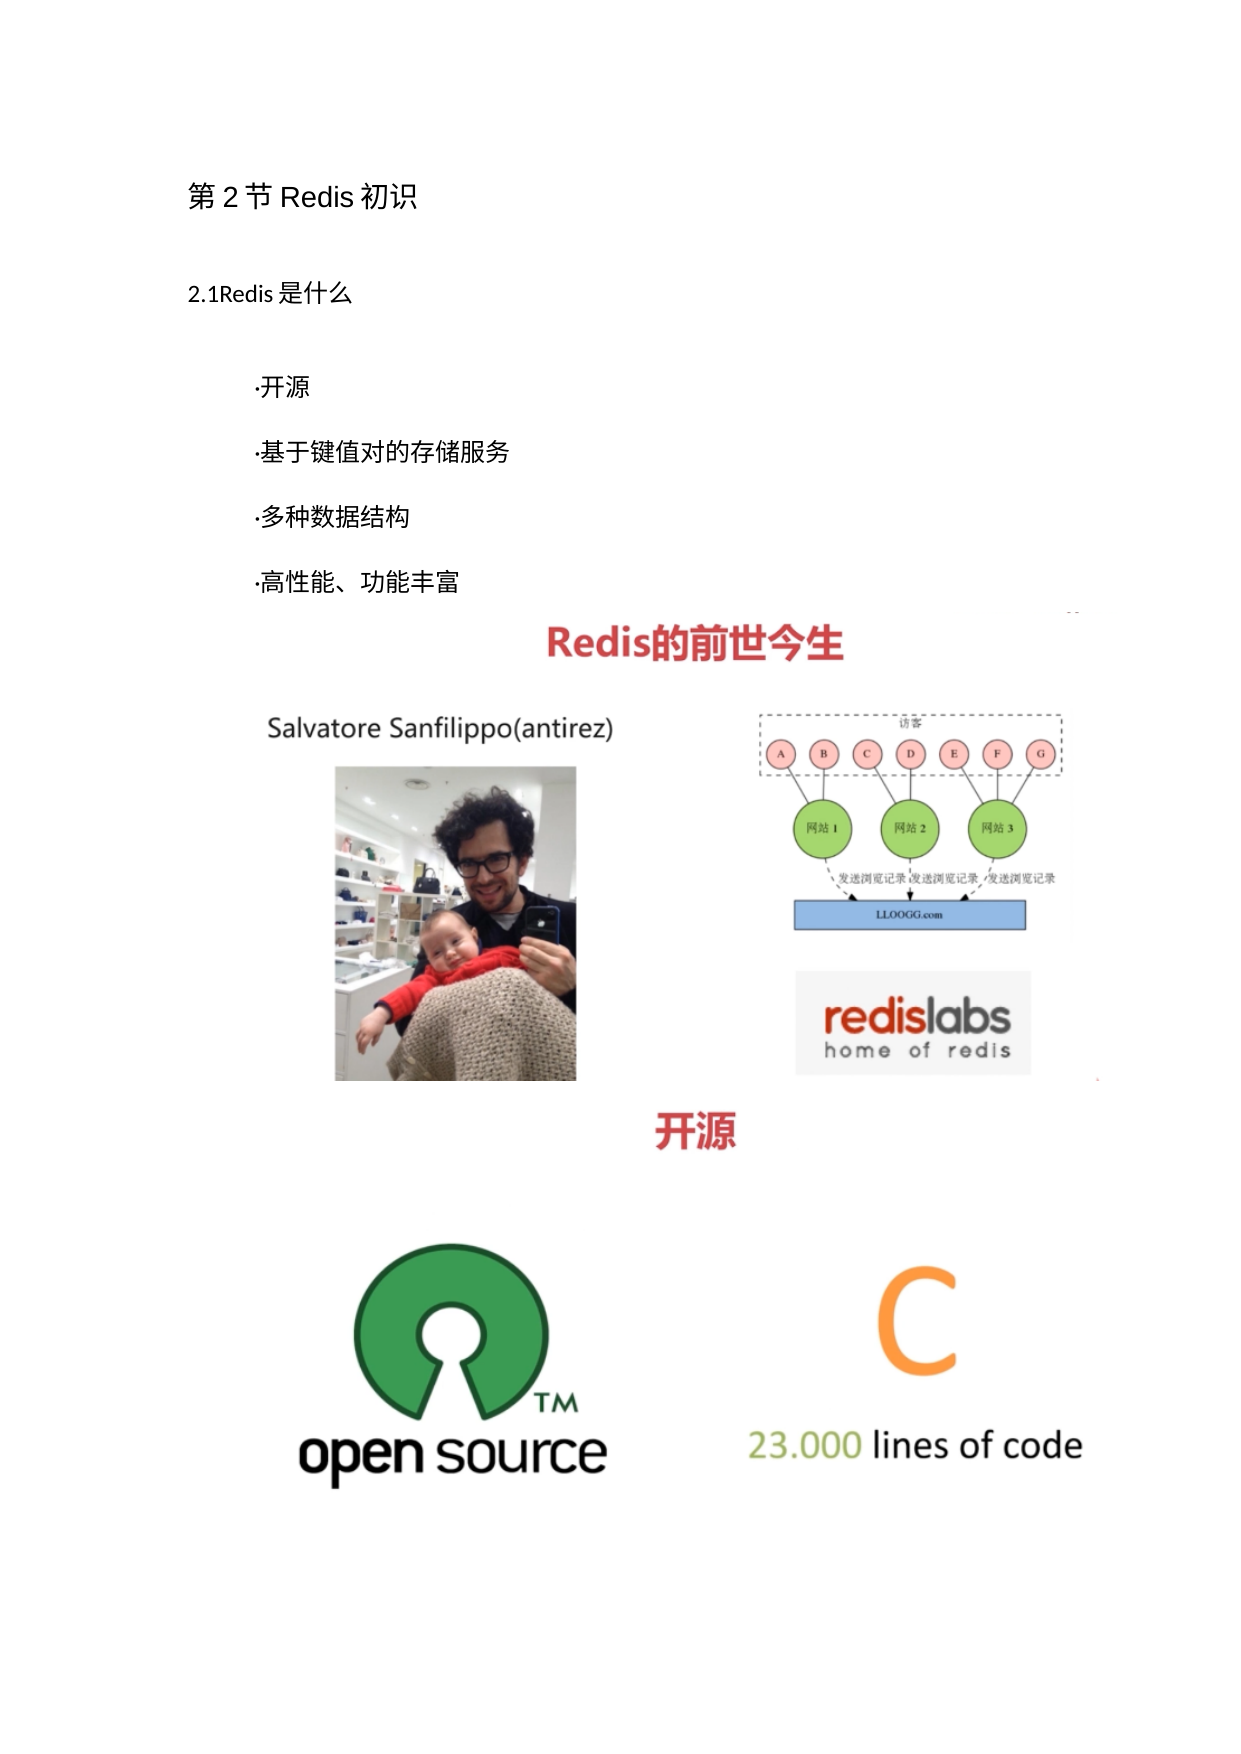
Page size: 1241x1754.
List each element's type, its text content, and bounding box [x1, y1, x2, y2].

text ·基于键值对的存储服务 [187, 418, 1053, 483]
subtitle 2.1Redis是什么 [187, 259, 1053, 324]
text ·多种数据结构 [187, 483, 1053, 548]
subtitle 第2节Redis初识 [187, 162, 1053, 227]
text ·开源 [187, 353, 1053, 418]
text ·高性能、功能丰富 [187, 548, 1053, 613]
picture [254, 612, 1119, 1081]
picture [254, 1100, 1119, 1509]
